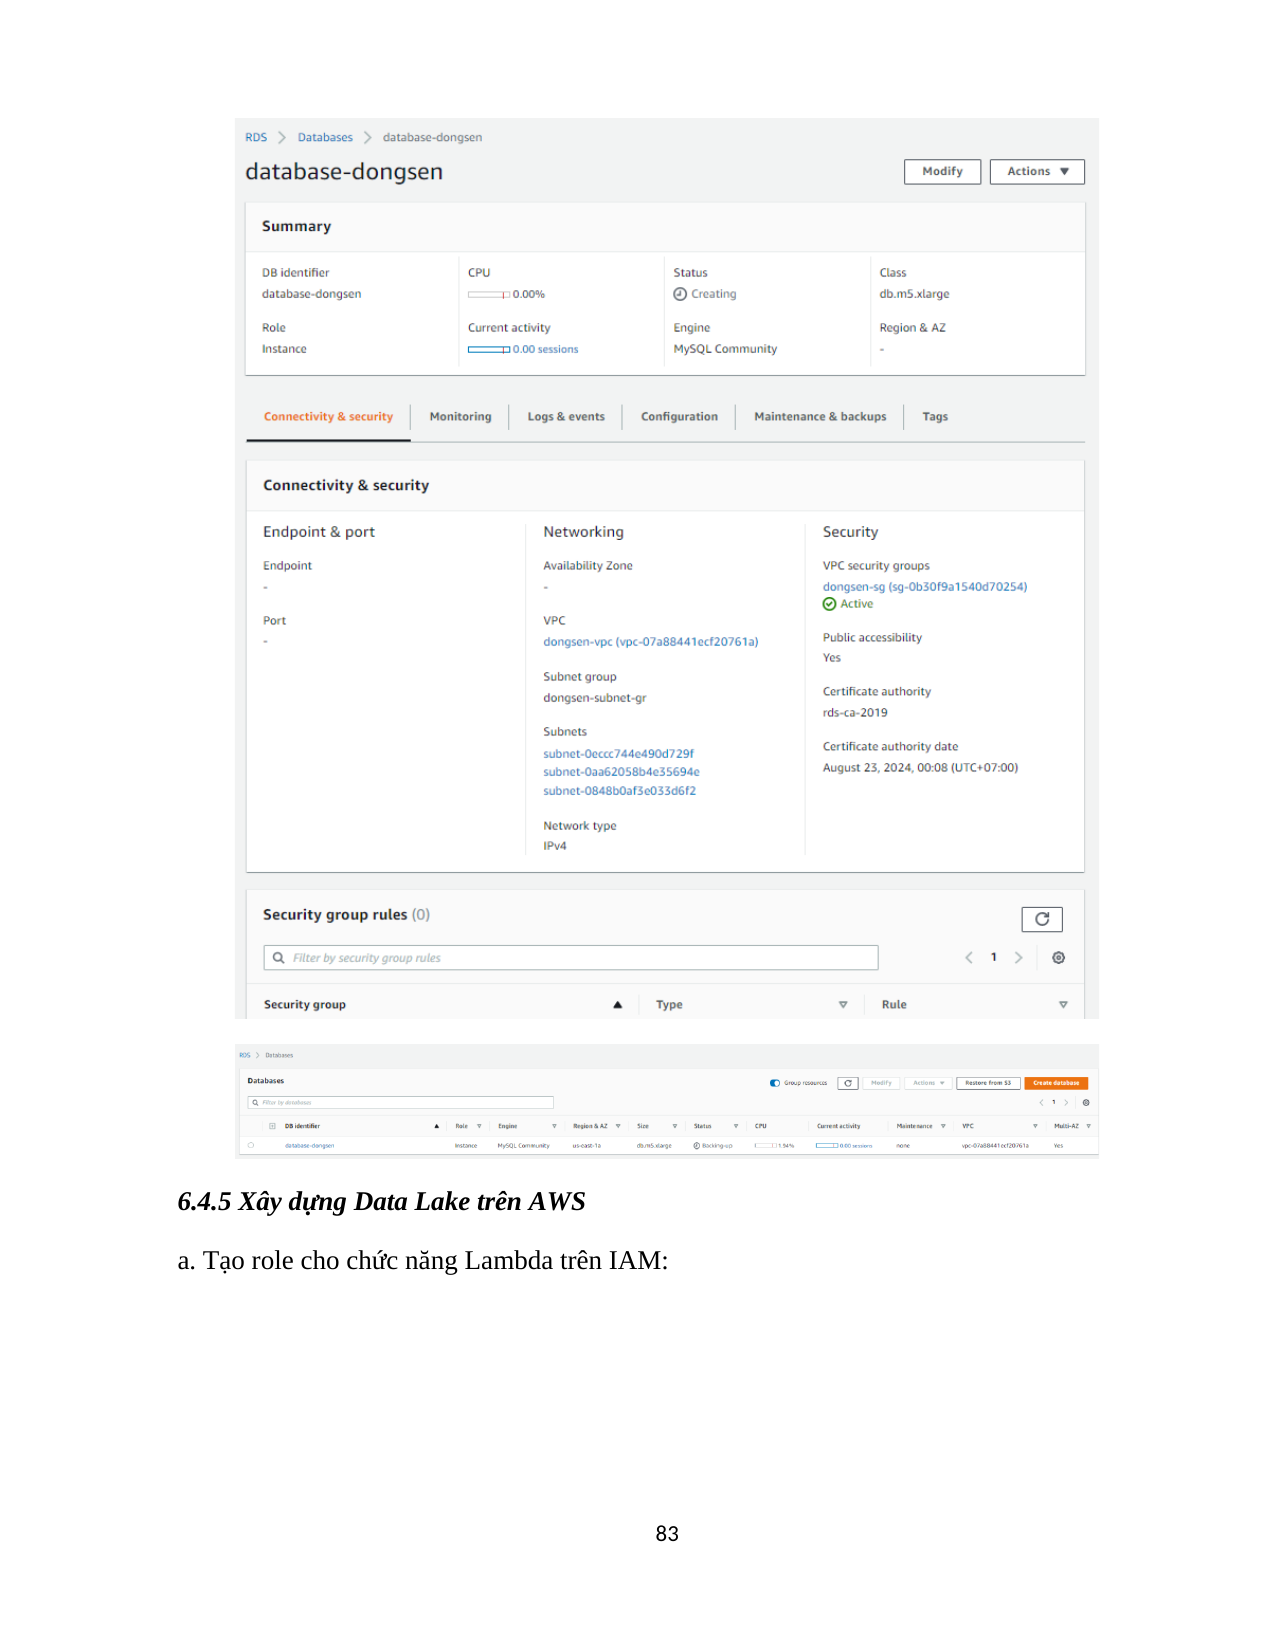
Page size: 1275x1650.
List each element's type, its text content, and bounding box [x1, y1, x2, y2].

picture [235, 1044, 1100, 1159]
list Tạo role cho chức năng Lambda trên IAM: [177, 1244, 1157, 1275]
text 6.4.5 Xây dựng Data Lake trên AWS [177, 1185, 1157, 1216]
picture [234, 118, 1100, 1019]
